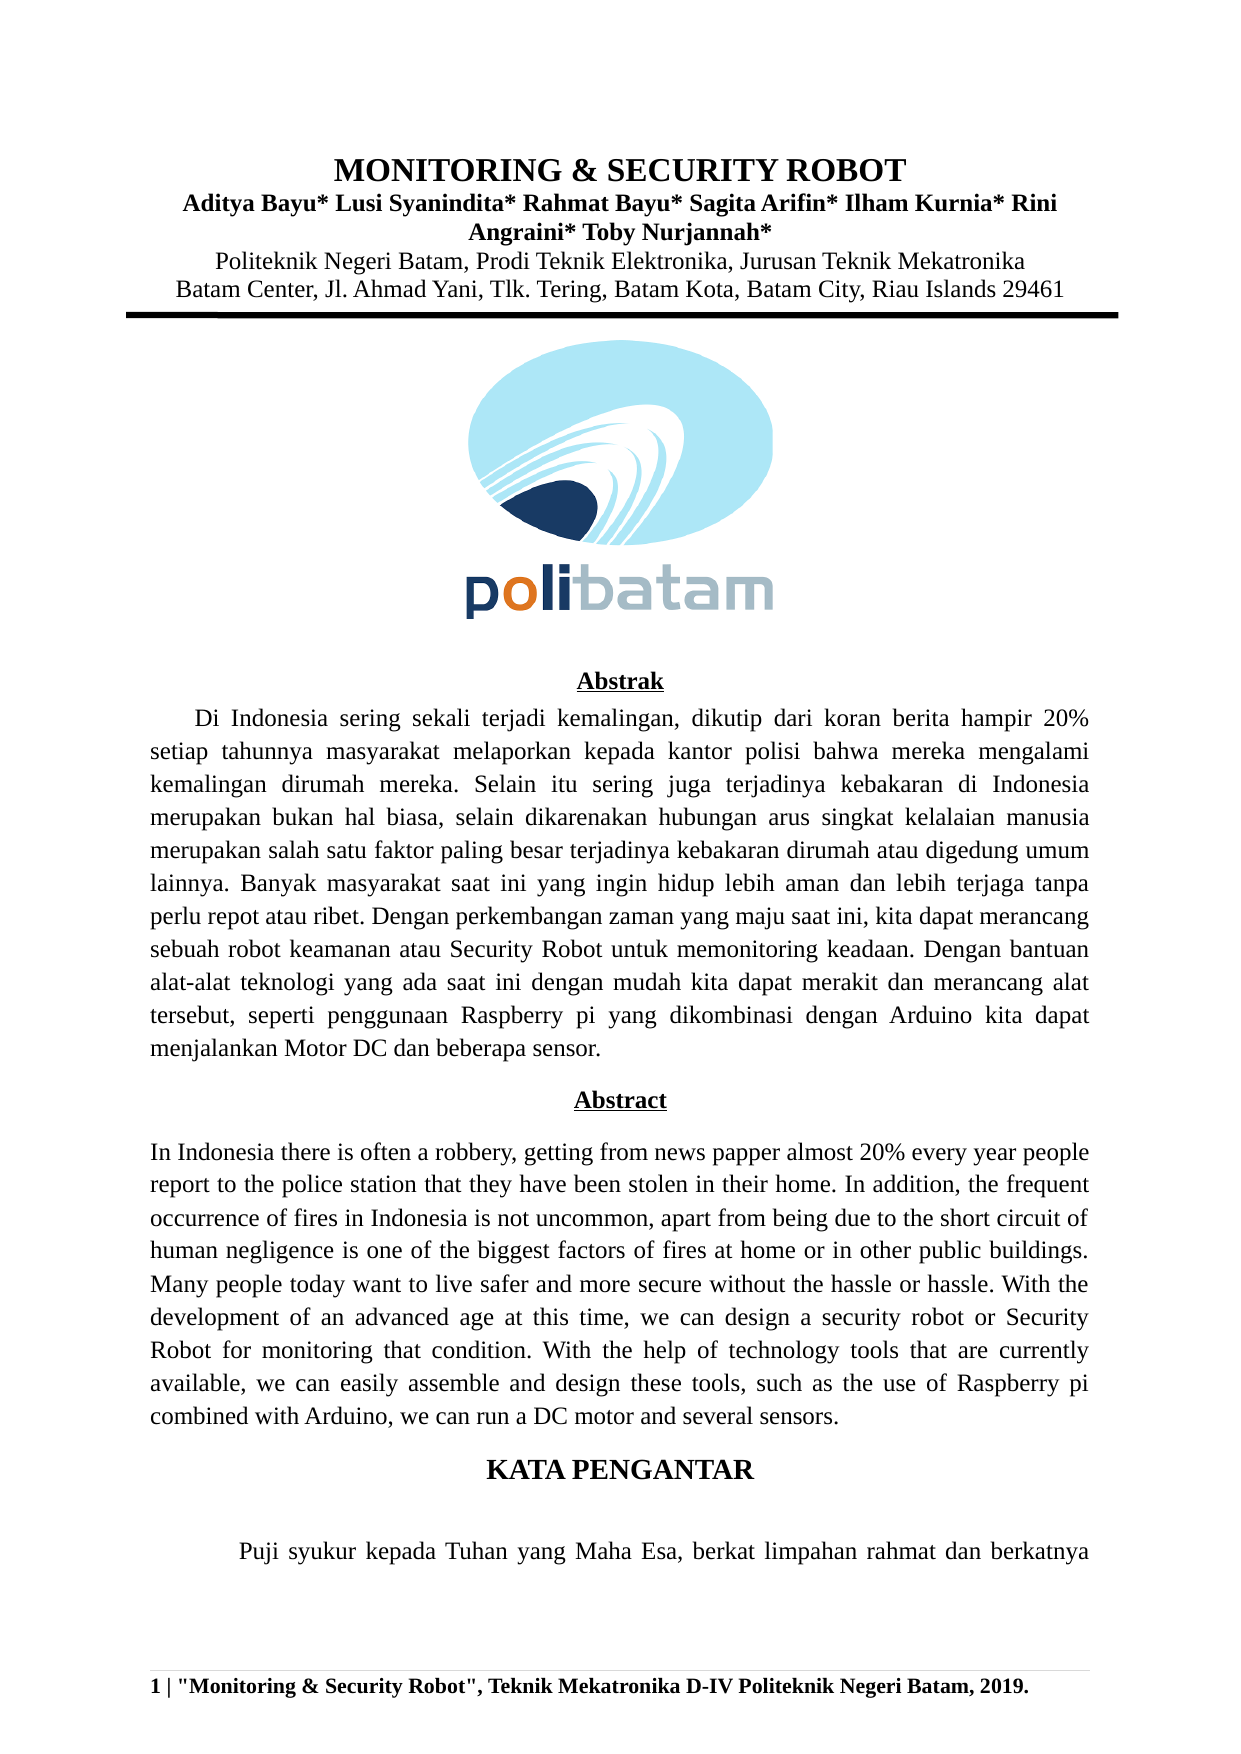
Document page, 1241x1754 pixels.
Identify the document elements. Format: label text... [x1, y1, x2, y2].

subtitle Abstrak [150, 666, 1090, 694]
subtitle KATA PENGANTAR [150, 1452, 1090, 1486]
picture [466, 340, 773, 619]
text MONITORING & SECURITY ROBOT [150, 150, 1090, 188]
text Abstract [150, 1085, 1090, 1113]
text Di Indonesia sering sekali terjadi kemalingan, dikutip dari koran berita hampir 20% setiap tahunnya masyarakat melaporkan kepada kantor polisi bahwa mereka mengalami kemalingan dirumah mereka. Selain itu sering juga terjadinya kebakaran di Indonesia merupakan bukan hal biasa, selain dikarenakan hubungan arus singkat kelalaian manusia merupakan salah satu faktor paling besar terjadinya kebakaran dirumah atau digedung umum lainnya. Banyak masyarakat saat ini yang ingin hidup lebih aman dan lebih terjaga tanpa perlu repot atau ribet. Dengan perkembangan zaman yang maju saat ini, kita dapat merancang sebuah robot keamanan atau Security Robot untuk memonitoring keadaan. Dengan bantuan alat-alat teknologi yang ada saat ini dengan mudah kita dapat merakit dan merancang alat tersebut, seperti penggunaan Raspberry pi yang dikombinasi dengan Arduino kita dapat menjalankan Motor DC dan beberapa sensor. [150, 703, 1090, 1062]
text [150, 1536, 1090, 1565]
text In Indonesia there is often a robbery, getting from news papper almost 20% every year people report to the police station that they have been stolen in their home. In addition, the frequent occurrence of fires in Indonesia is not uncommon, apart from being due to the short circuit of human negligence is one of the biggest factors of fires at home or in other public buildings. Many people today want to live safer and more secure without the hassle or hassle. With the development of an advanced age at this time, we can design a security robot or Security Robot for monitoring that condition. With the help of technology tools that are currently available, we can easily assemble and design these tools, such as the use of Raspberry pi combined with Arduino, we can run a DC motor and several sensors. [150, 1137, 1090, 1429]
text Aditya Bayu* Lusi Syanindita* Rahmat Bayu* Sagita Arifin* Ilham Kurnia* Rini Angraini* Toby Nurjannah* [150, 188, 1090, 246]
text Politeknik Negeri Batam, Prodi Teknik Elektronika, Jurusan Teknik Mekatronika Batam Center, Jl. Ahmad Yani, Tlk. Tering, Batam Kota, Batam City, Riau Islands 29461 [150, 246, 1090, 303]
